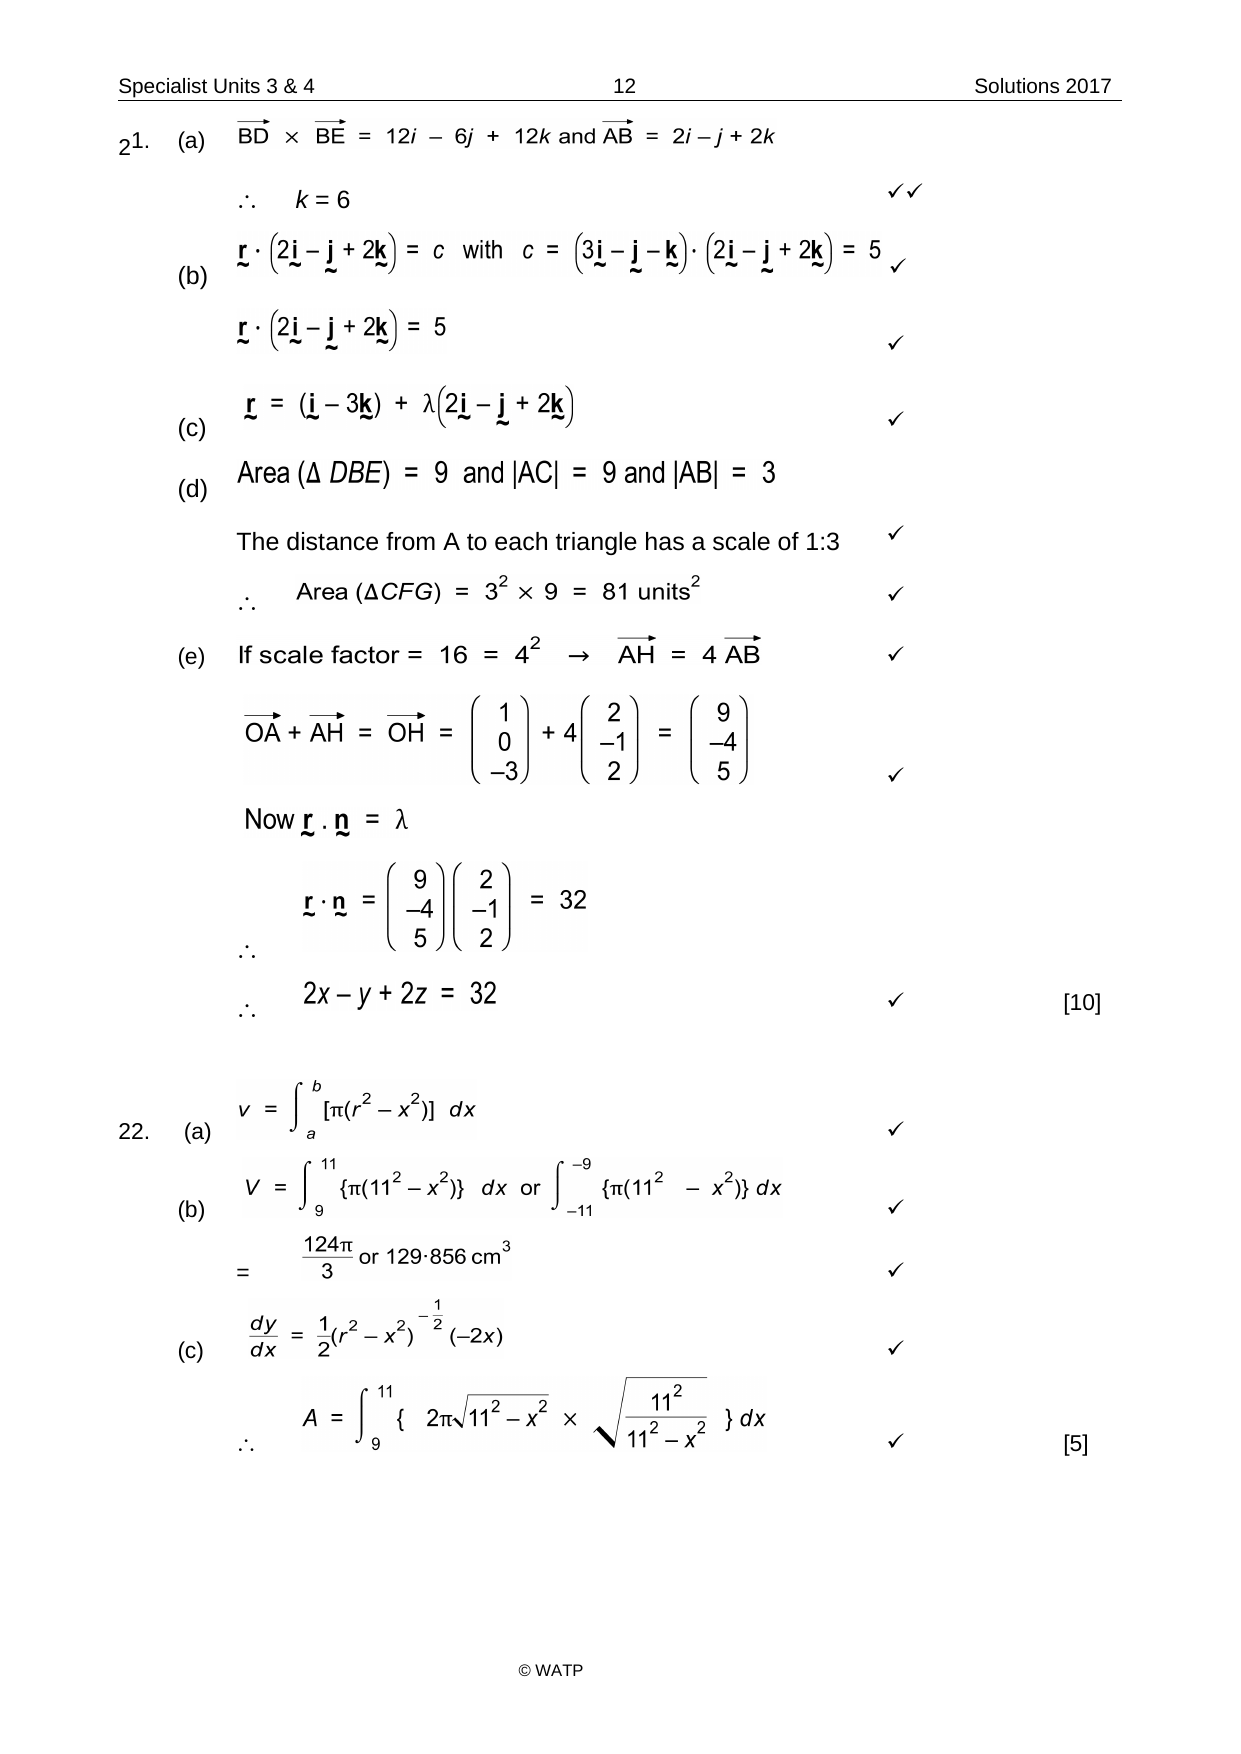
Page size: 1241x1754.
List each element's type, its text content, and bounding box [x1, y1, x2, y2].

picture [242, 1157, 783, 1218]
text (c) (d) The distance from A to each triangle has a scale of 1:3 (e) [118, 384, 1122, 677]
text (c) [118, 1299, 1122, 1364]
picture [243, 807, 409, 838]
picture [236, 308, 447, 354]
picture [302, 980, 498, 1011]
picture [243, 694, 754, 785]
picture [295, 574, 701, 604]
picture [236, 118, 777, 149]
picture [236, 459, 777, 490]
picture [248, 1298, 504, 1359]
picture [236, 634, 762, 665]
picture [301, 1376, 767, 1452]
picture [236, 231, 882, 277]
text [10] [118, 981, 1122, 1022]
picture [243, 384, 574, 430]
picture [301, 1235, 512, 1281]
picture [302, 861, 588, 952]
text = [118, 1236, 1122, 1286]
picture [236, 1079, 477, 1140]
text k = 6 [118, 178, 1122, 214]
text 22. (a) [118, 1080, 1122, 1144]
